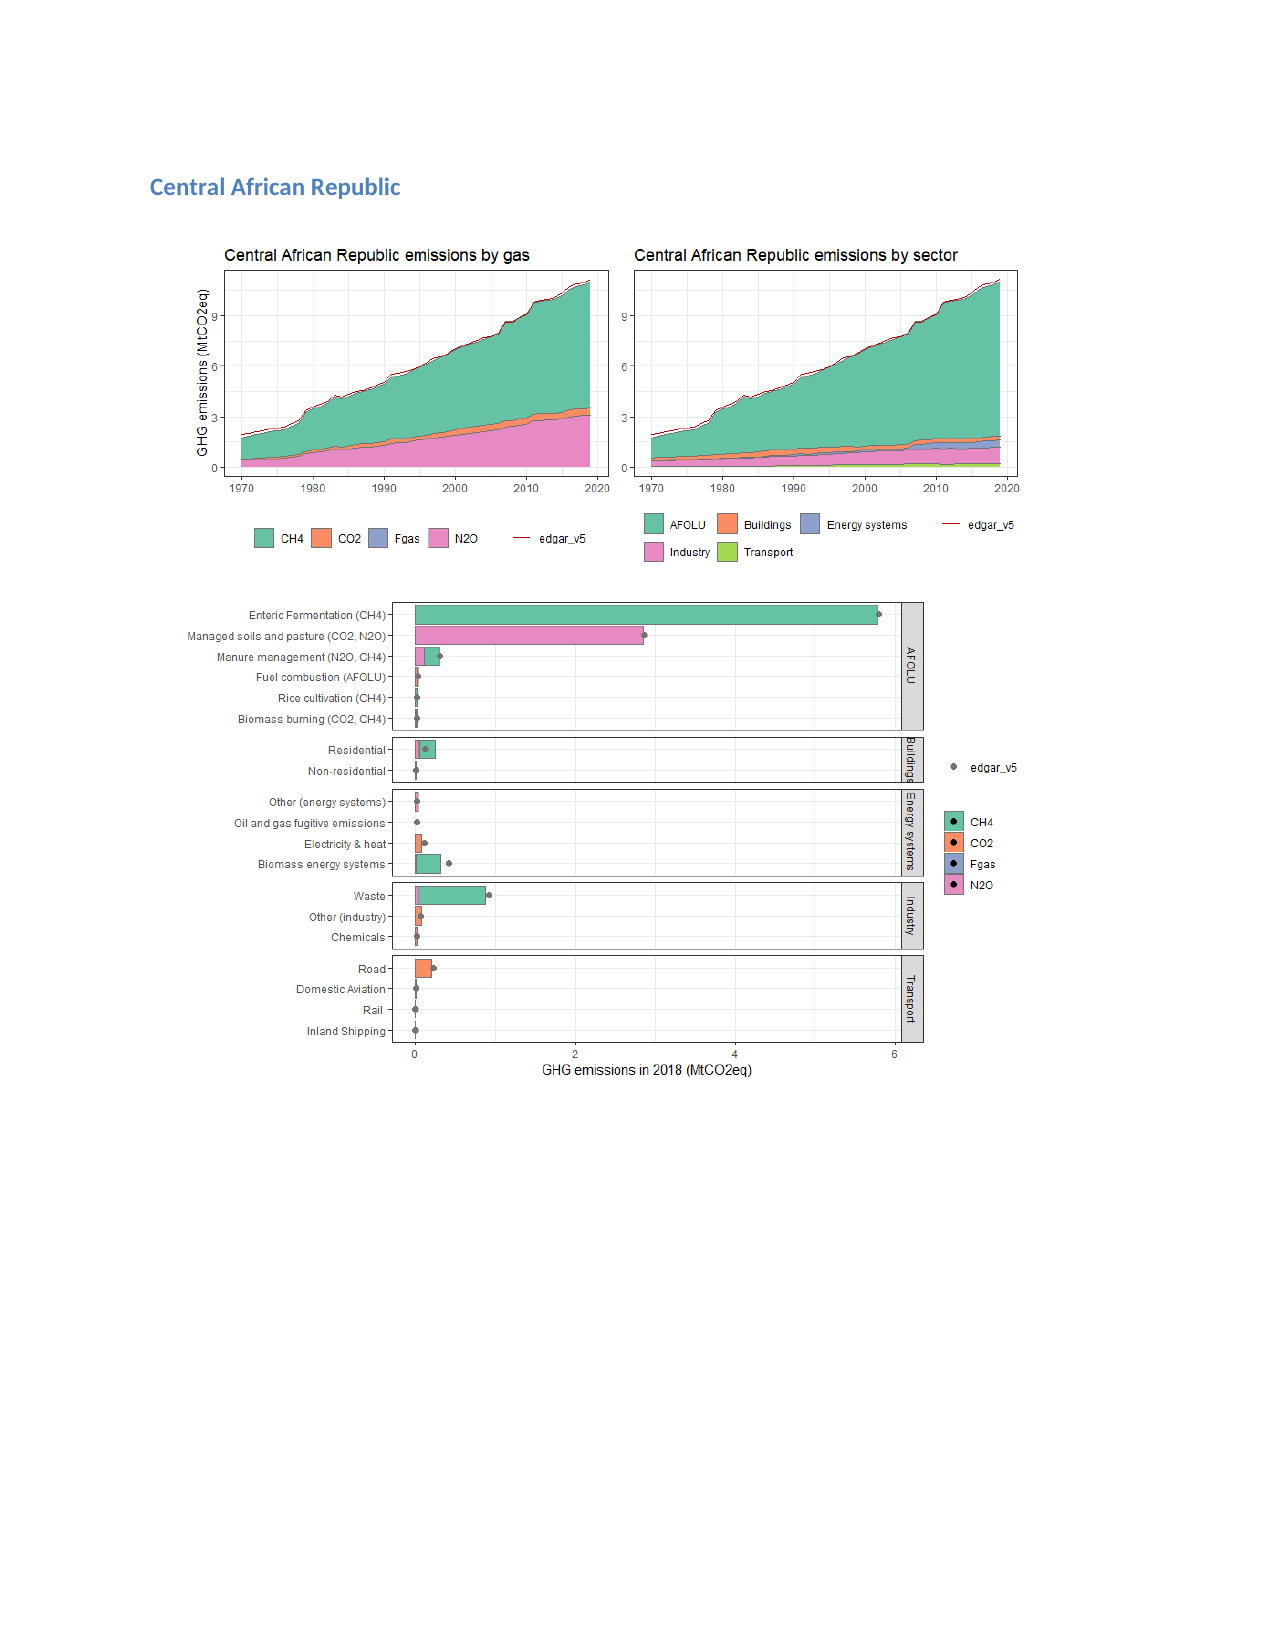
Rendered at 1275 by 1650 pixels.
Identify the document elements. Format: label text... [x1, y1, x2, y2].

picture [168, 220, 1044, 1096]
subtitle Central African Republic [150, 171, 1125, 201]
